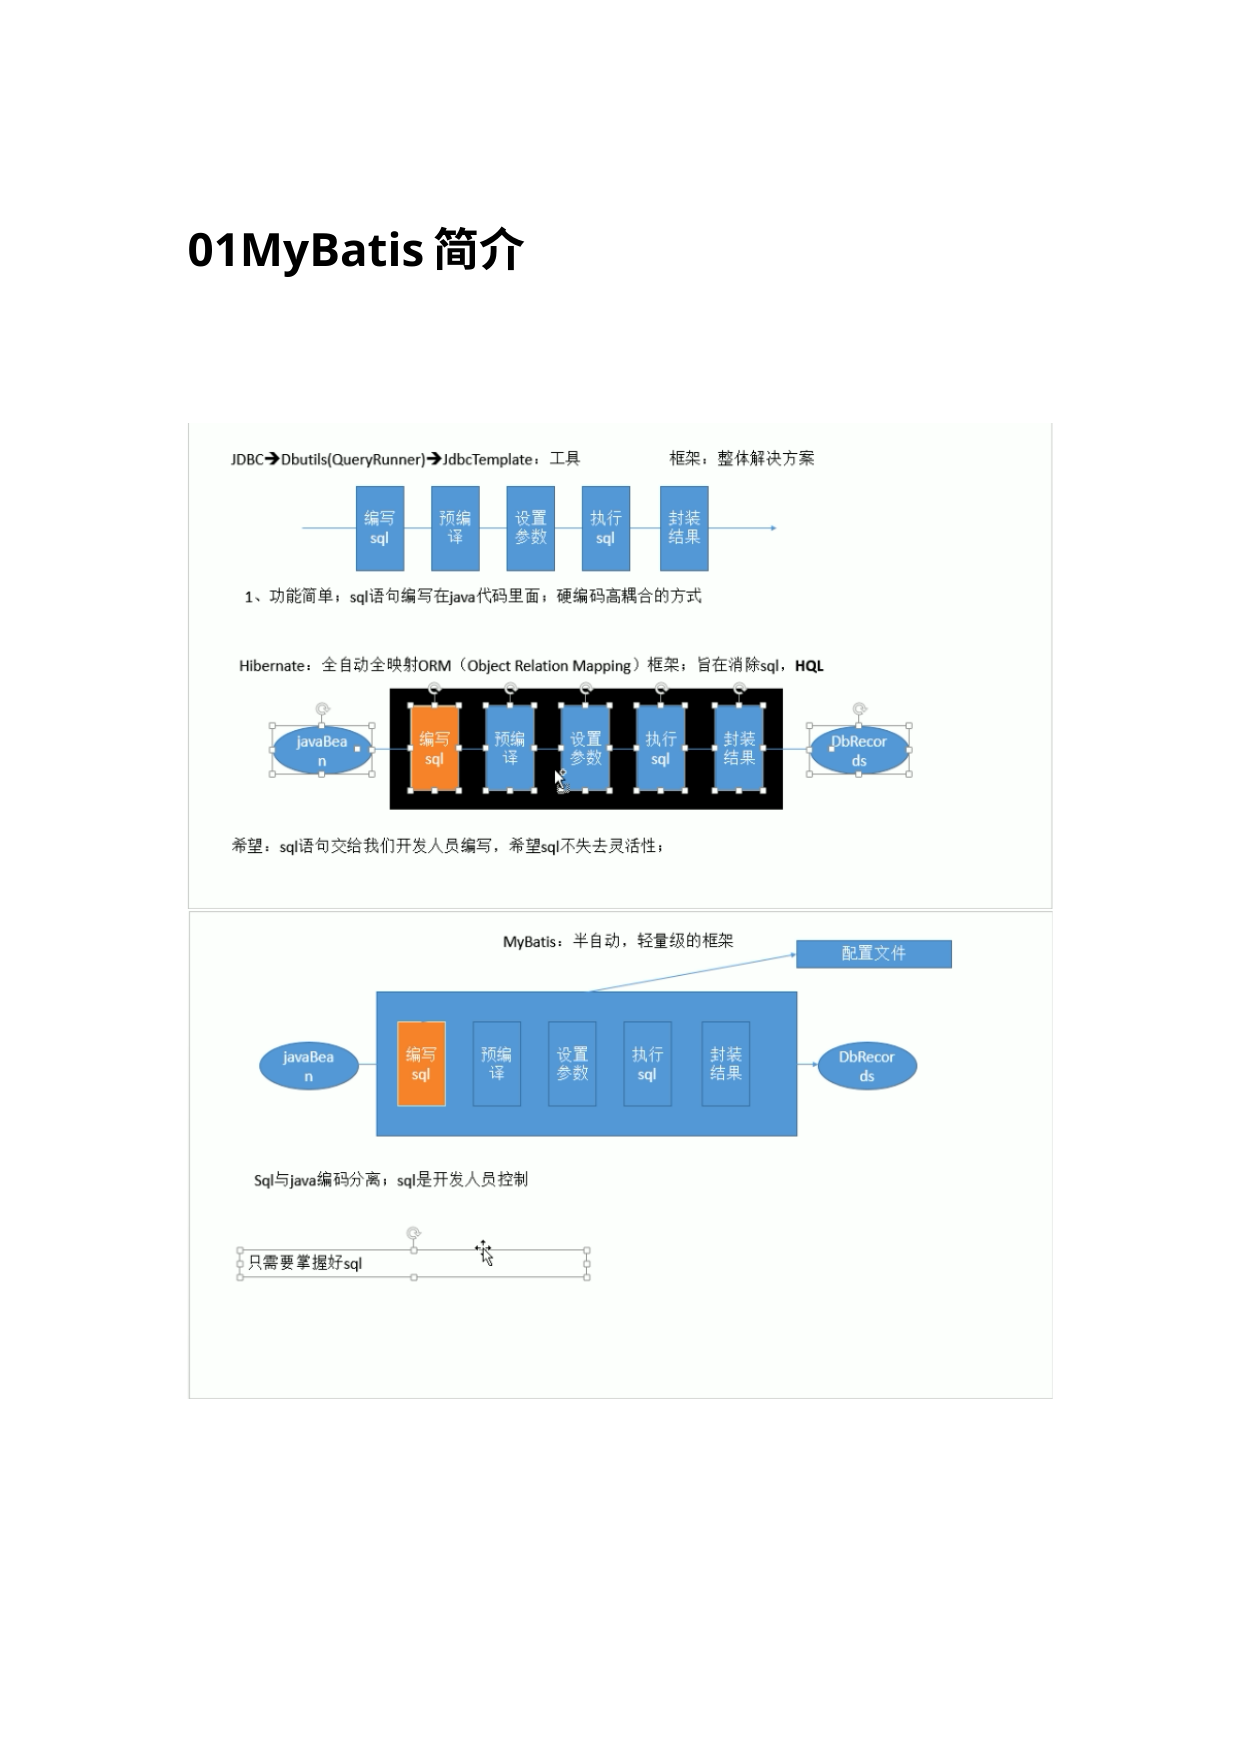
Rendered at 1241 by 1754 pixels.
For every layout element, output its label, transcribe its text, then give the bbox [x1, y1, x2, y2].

picture [187, 423, 1053, 909]
picture [187, 910, 1053, 1399]
subtitle 01MyBatis简介 [187, 197, 1053, 295]
